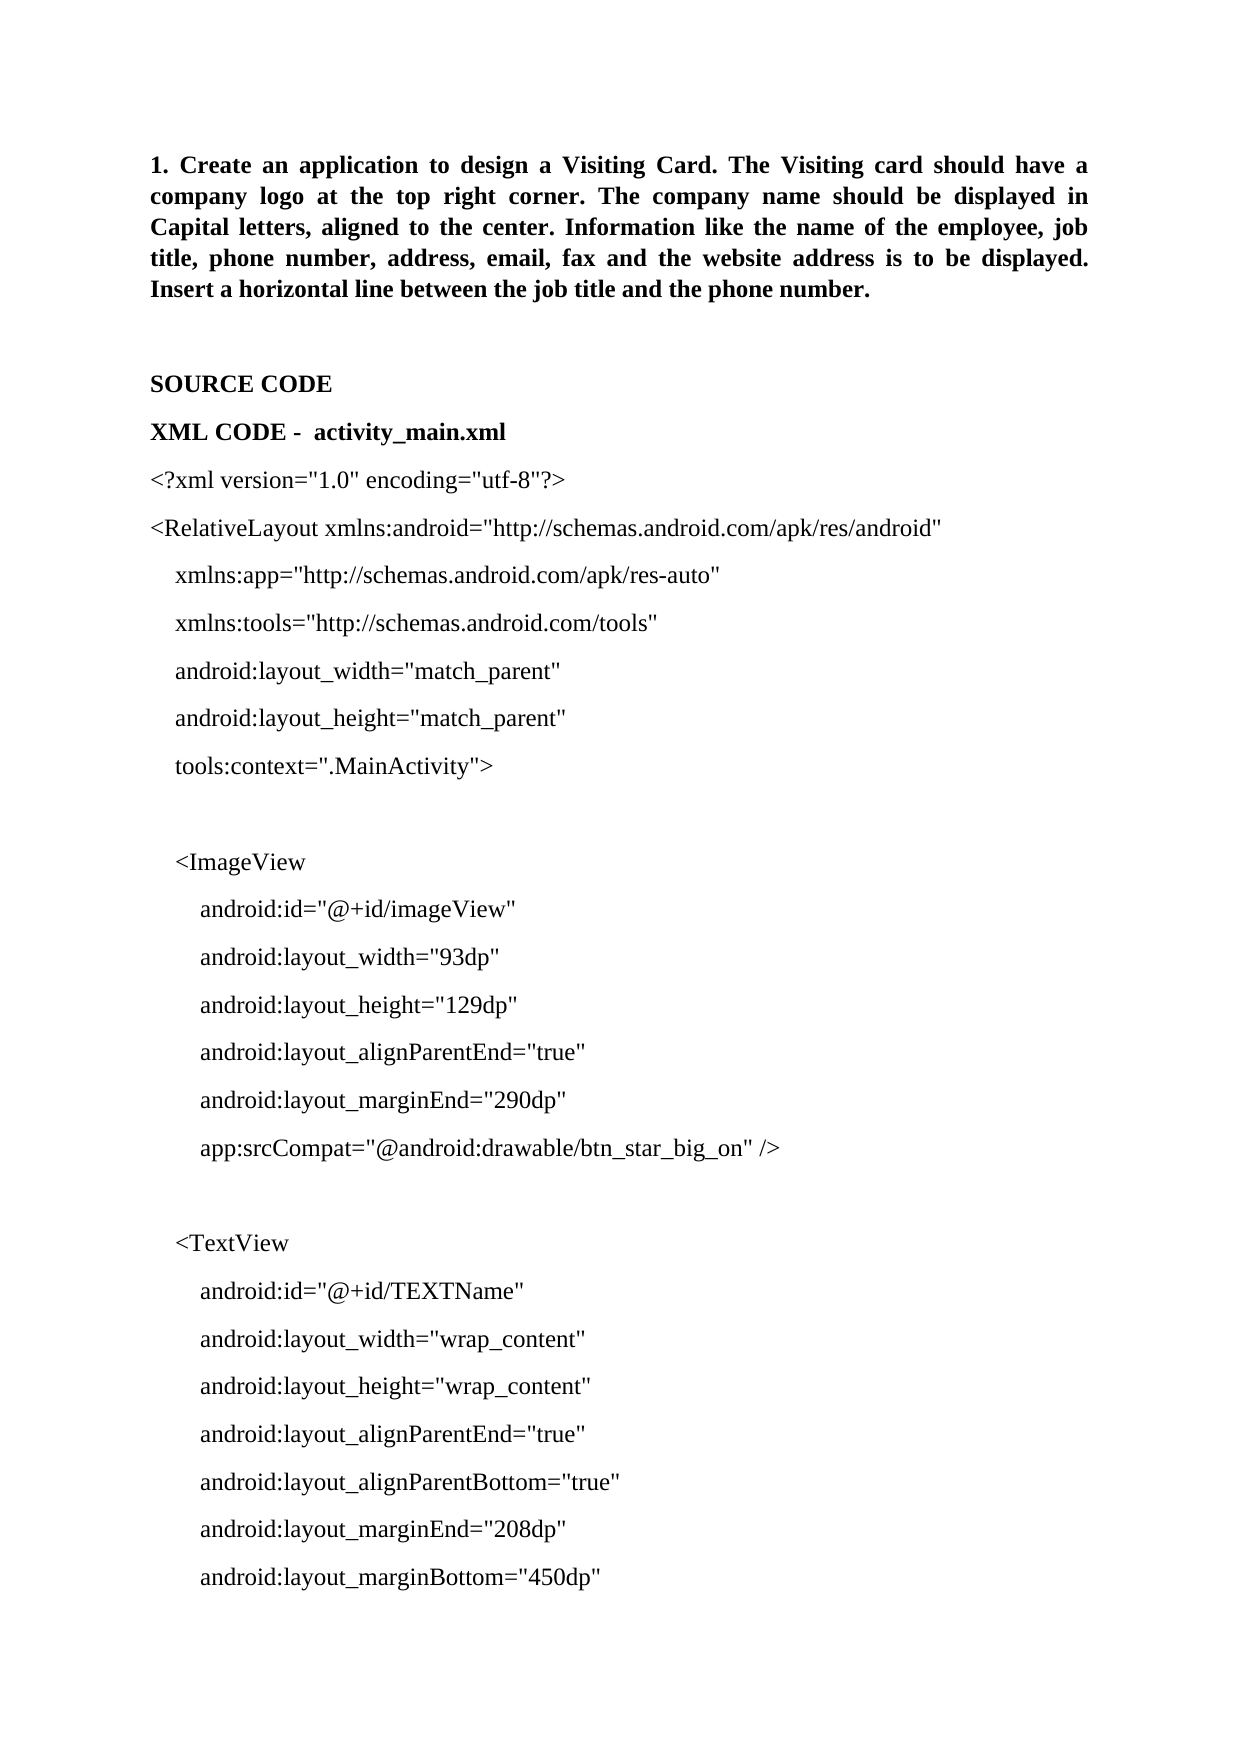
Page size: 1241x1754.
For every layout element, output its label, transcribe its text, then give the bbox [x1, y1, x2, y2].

text tools:context=".MainActivity"> [150, 751, 1090, 780]
text android:id="@+id/imageView" [150, 894, 1090, 923]
text android:layout_width="93dp" [150, 942, 1090, 971]
text android:layout_marginEnd="290dp" [150, 1085, 1090, 1114]
text android:layout_height="wrap_content" [150, 1371, 1090, 1400]
text XML CODE - activity_main.xml [150, 417, 1090, 446]
text android:layout_height="129dp" [150, 990, 1090, 1018]
text 1. Create an application to design a Visiting Card. The Visiting card should have a company logo at the top right corner. The company name should be displayed in Capital letters, aligned to the center. Information like the name of the employee, job title, phone number, address, email, fax and the website address is to be displayed. Insert a horizontal line between the job title and the phone number. [150, 150, 1090, 303]
text SOURCE CODE [150, 369, 1090, 398]
text <ImageView [150, 847, 1090, 875]
text android:layout_alignParentEnd="true" [150, 1419, 1090, 1448]
text xmlns:tools="http://schemas.android.com/tools" [150, 608, 1090, 637]
text <TextView [150, 1228, 1090, 1257]
text <RelativeLayout xmlns:android="http://schemas.android.com/apk/res/android" [150, 513, 1090, 541]
text android:layout_alignParentBottom="true" [150, 1467, 1090, 1496]
text app:srcCompat="@android:drawable/btn_star_big_on" /> [150, 1133, 1090, 1162]
text android:id="@+id/TEXTName" [150, 1276, 1090, 1305]
text android:layout_alignParentEnd="true" [150, 1037, 1090, 1066]
text <?xml version="1.0" encoding="utf-8"?> [150, 465, 1090, 494]
text android:layout_marginEnd="208dp" [150, 1514, 1090, 1543]
text android:layout_width="match_parent" [150, 656, 1090, 684]
text xmlns:app="http://schemas.android.com/apk/res-auto" [150, 560, 1090, 589]
text android:layout_height="match_parent" [150, 703, 1090, 732]
text android:layout_marginBottom="450dp" [150, 1562, 1090, 1591]
text android:layout_width="wrap_content" [150, 1324, 1090, 1352]
